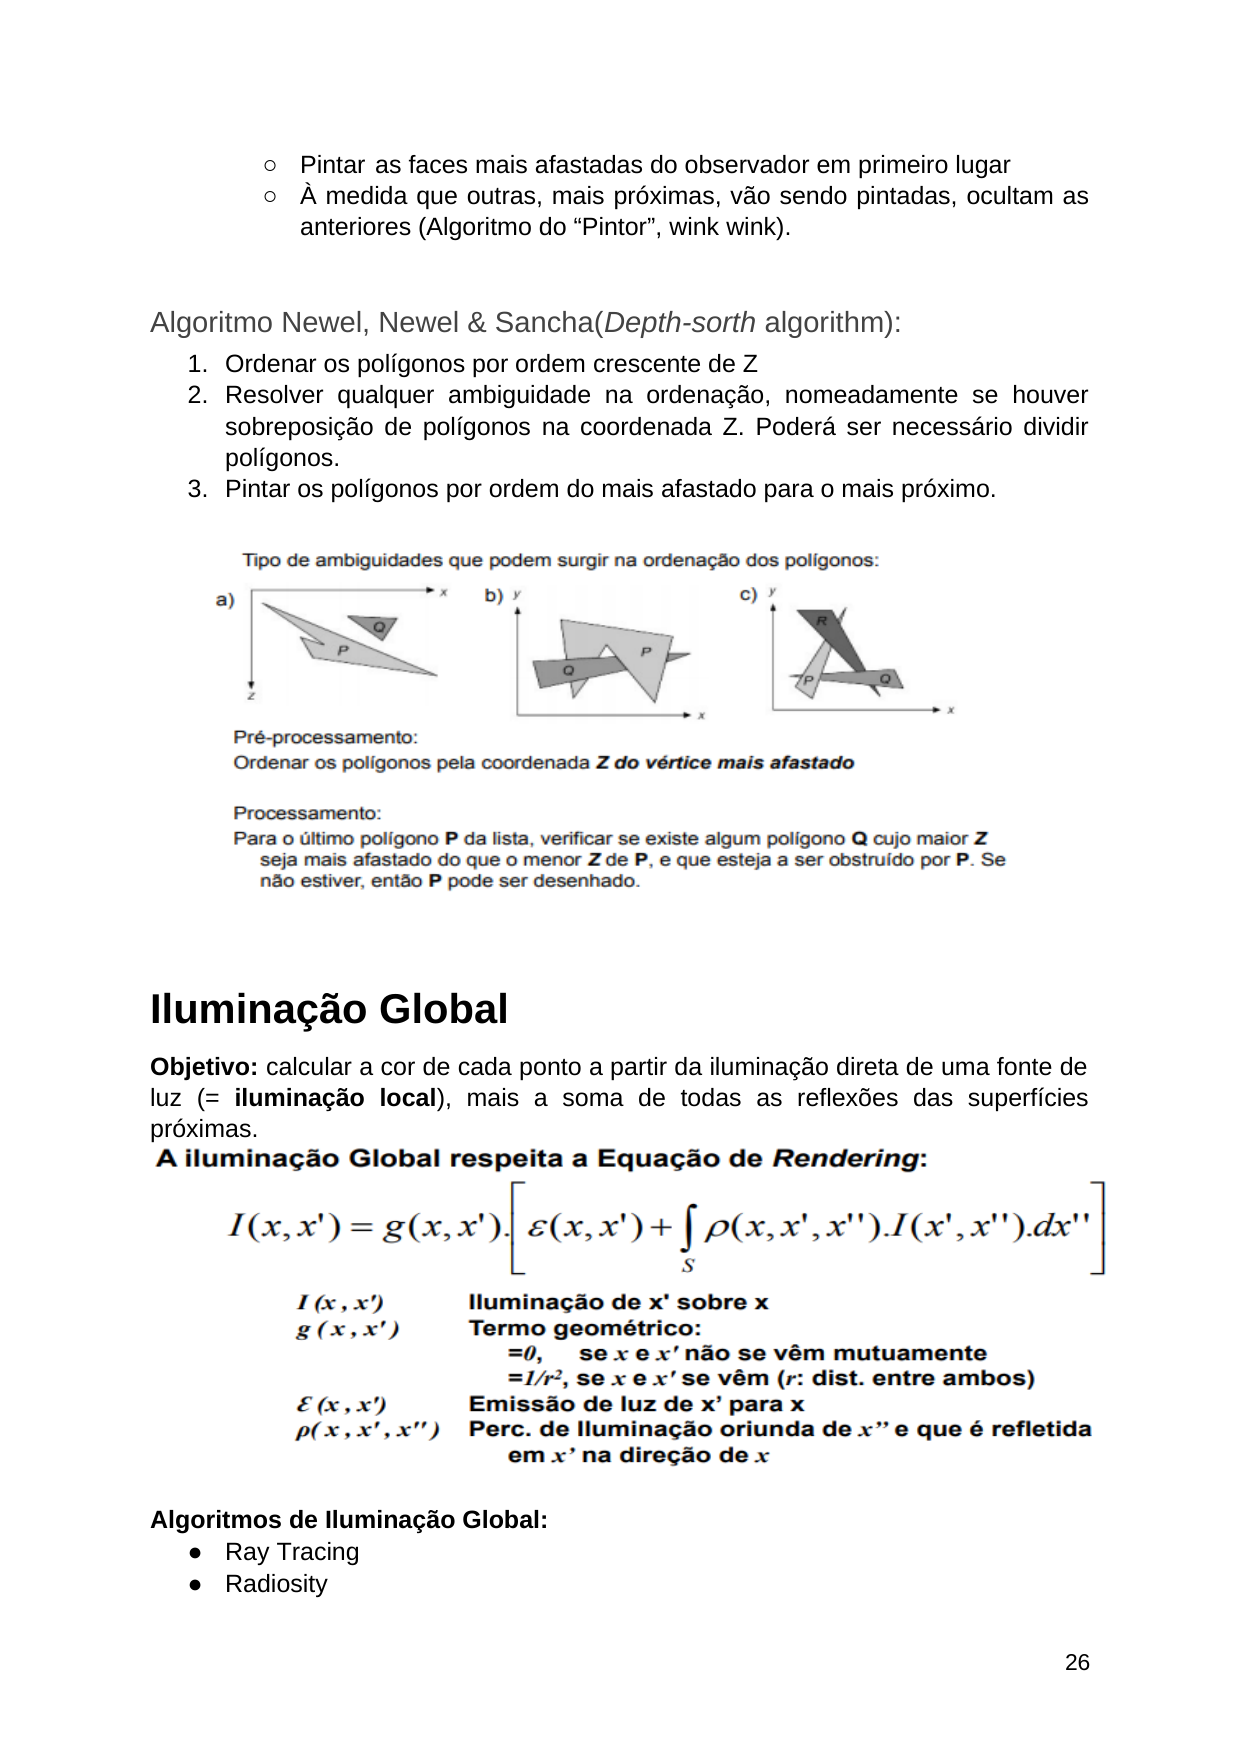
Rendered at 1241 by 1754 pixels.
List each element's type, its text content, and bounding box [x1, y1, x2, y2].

list Radiosity [187, 1569, 1090, 1598]
list Pintar as faces mais afastadas do observador em primeiro lugar [262, 150, 1090, 179]
list À medida que outras, mais próximas, vão sendo pintadas, ocultam as anteriores (Algoritmo do “Pintor”, wink wink). [262, 181, 1090, 241]
subtitle Algoritmo Newel, Newel & Sancha(Depth-sorth algorithm): [150, 305, 1090, 338]
list Ray Tracing [187, 1536, 1090, 1565]
list Resolver qualquer ambiguidade na ordenação, nomeadamente se houver sobreposição de polígonos na coordenada Z. Poderá ser necessário dividir polígonos. [187, 380, 1090, 471]
subtitle Iluminação Global [150, 984, 1090, 1032]
text Algoritmos de Iluminação Global: [150, 1505, 1090, 1534]
text Objetivo: calcular a cor de cada ponto a partir da iluminação direta de uma fonte de luz (= iluminação local), mais a soma de todas as reflexões das superfícies próximas. [150, 1052, 1090, 1142]
list Pintar os polígonos por ordem do mais afastado para o mais próximo. [187, 473, 1090, 502]
picture [150, 1144, 1117, 1469]
picture [202, 534, 1038, 939]
list Ordenar os polígonos por ordem crescente de Z [187, 349, 1090, 378]
